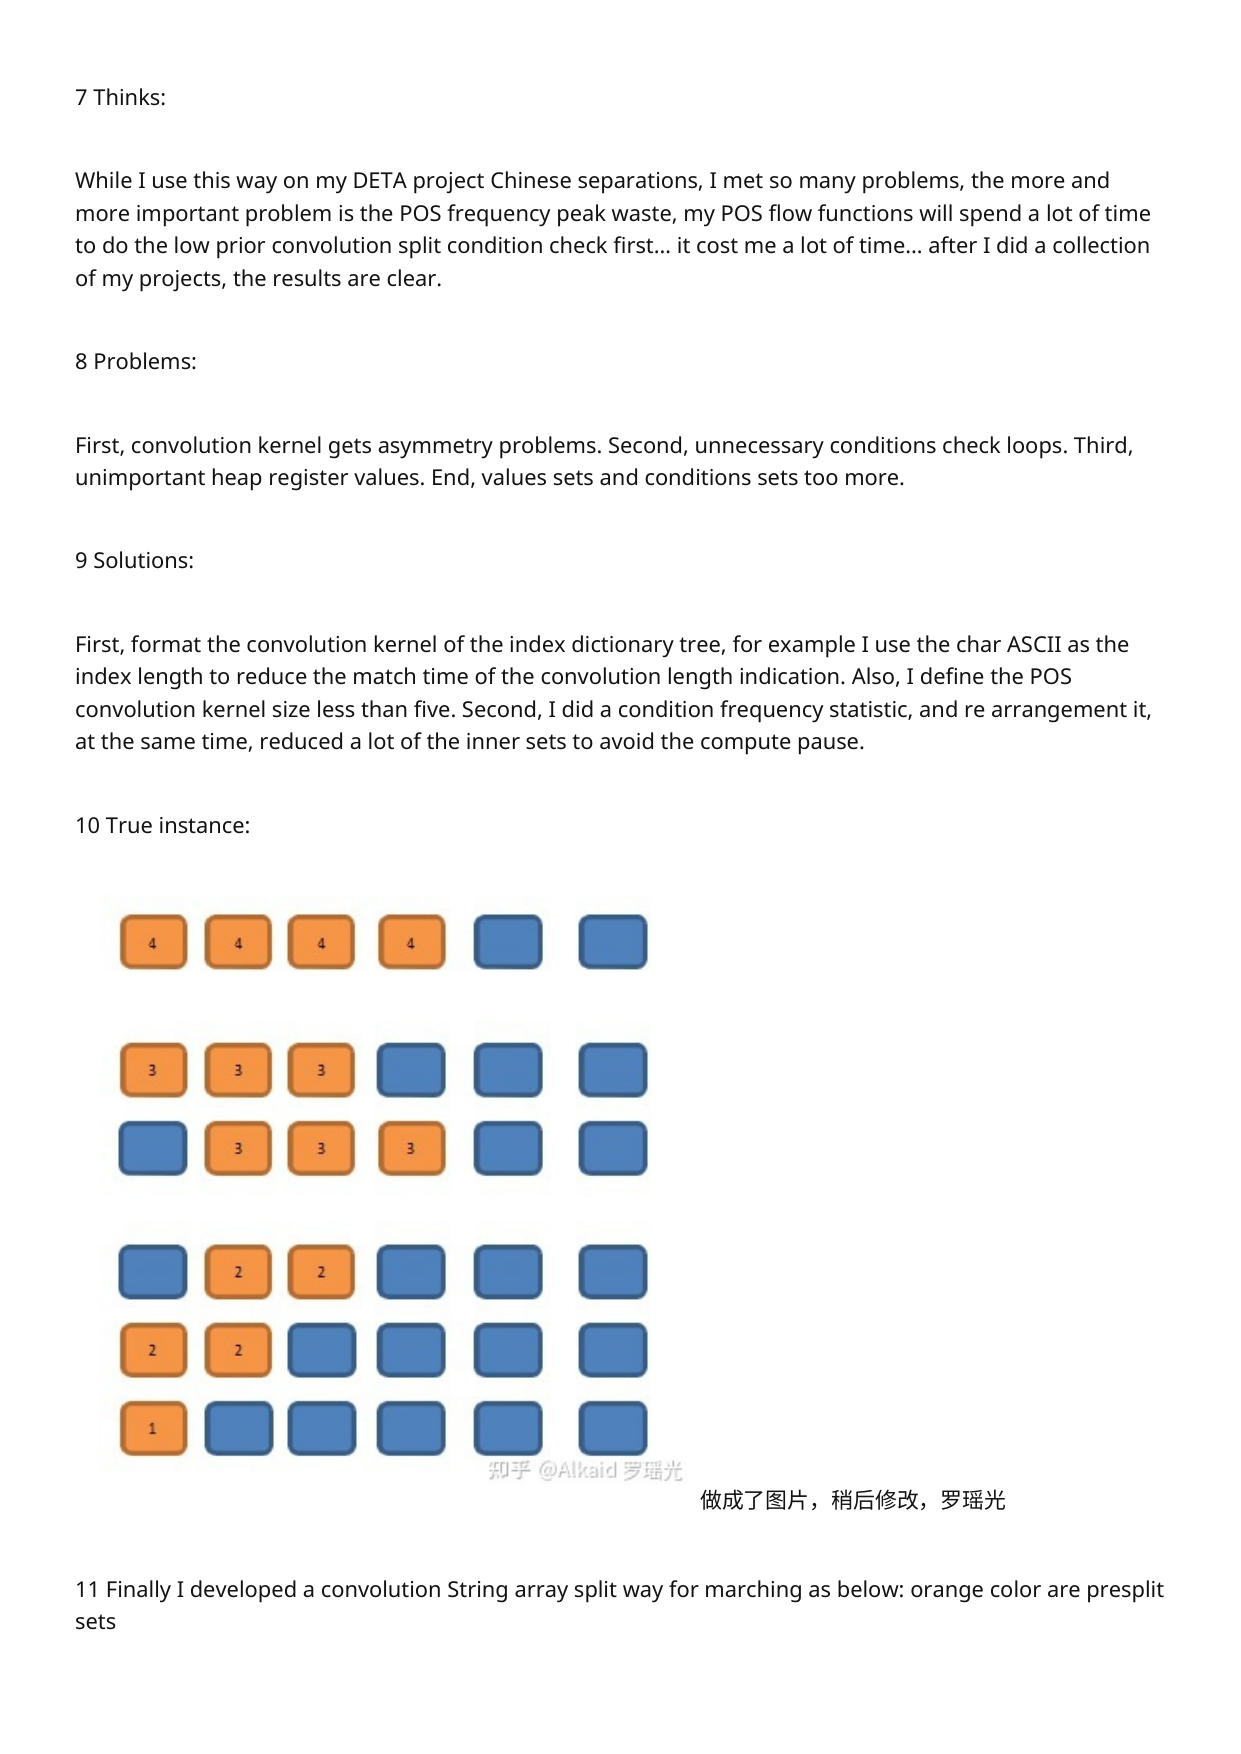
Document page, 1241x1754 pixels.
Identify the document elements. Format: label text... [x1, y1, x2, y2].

picture [75, 871, 700, 1503]
text 11 Finally I developed a convolution String array split way for marching as below: orange color are presplit sets [75, 1603, 1165, 1637]
text 9 Solutions: [75, 544, 1165, 577]
text 10 True instance: [75, 808, 1165, 841]
text 7 Thinks: [75, 81, 1165, 113]
text First, format the convolution kernel of the index dictionary tree, for example I use the char ASCII as the index length to reduce the match time of the convolution length indication. Also, I define the POS convolution kernel size less than five. Second, I did a condition frequency statistic, and re arrangement it, at the same time, reduced a lot of the inner sets to avoid the compute pause. [75, 627, 1165, 757]
text While I use this way on my DETA project Chinese separations, I met so many problems, the more and more important problem is the POS frequency peak waste, my POS flow functions will spend a lot of time to do the low prior convolution split condition check first… it cost me a lot of time… after I did a collection of my projects, the results are clear. [75, 164, 1165, 294]
text First, convolution kernel gets asymmetry problems. Second, unnecessary conditions check loops. Third, unimportant heap register values. End, values sets and conditions sets too more. [75, 428, 1165, 493]
text 8 Problems: [75, 345, 1165, 377]
